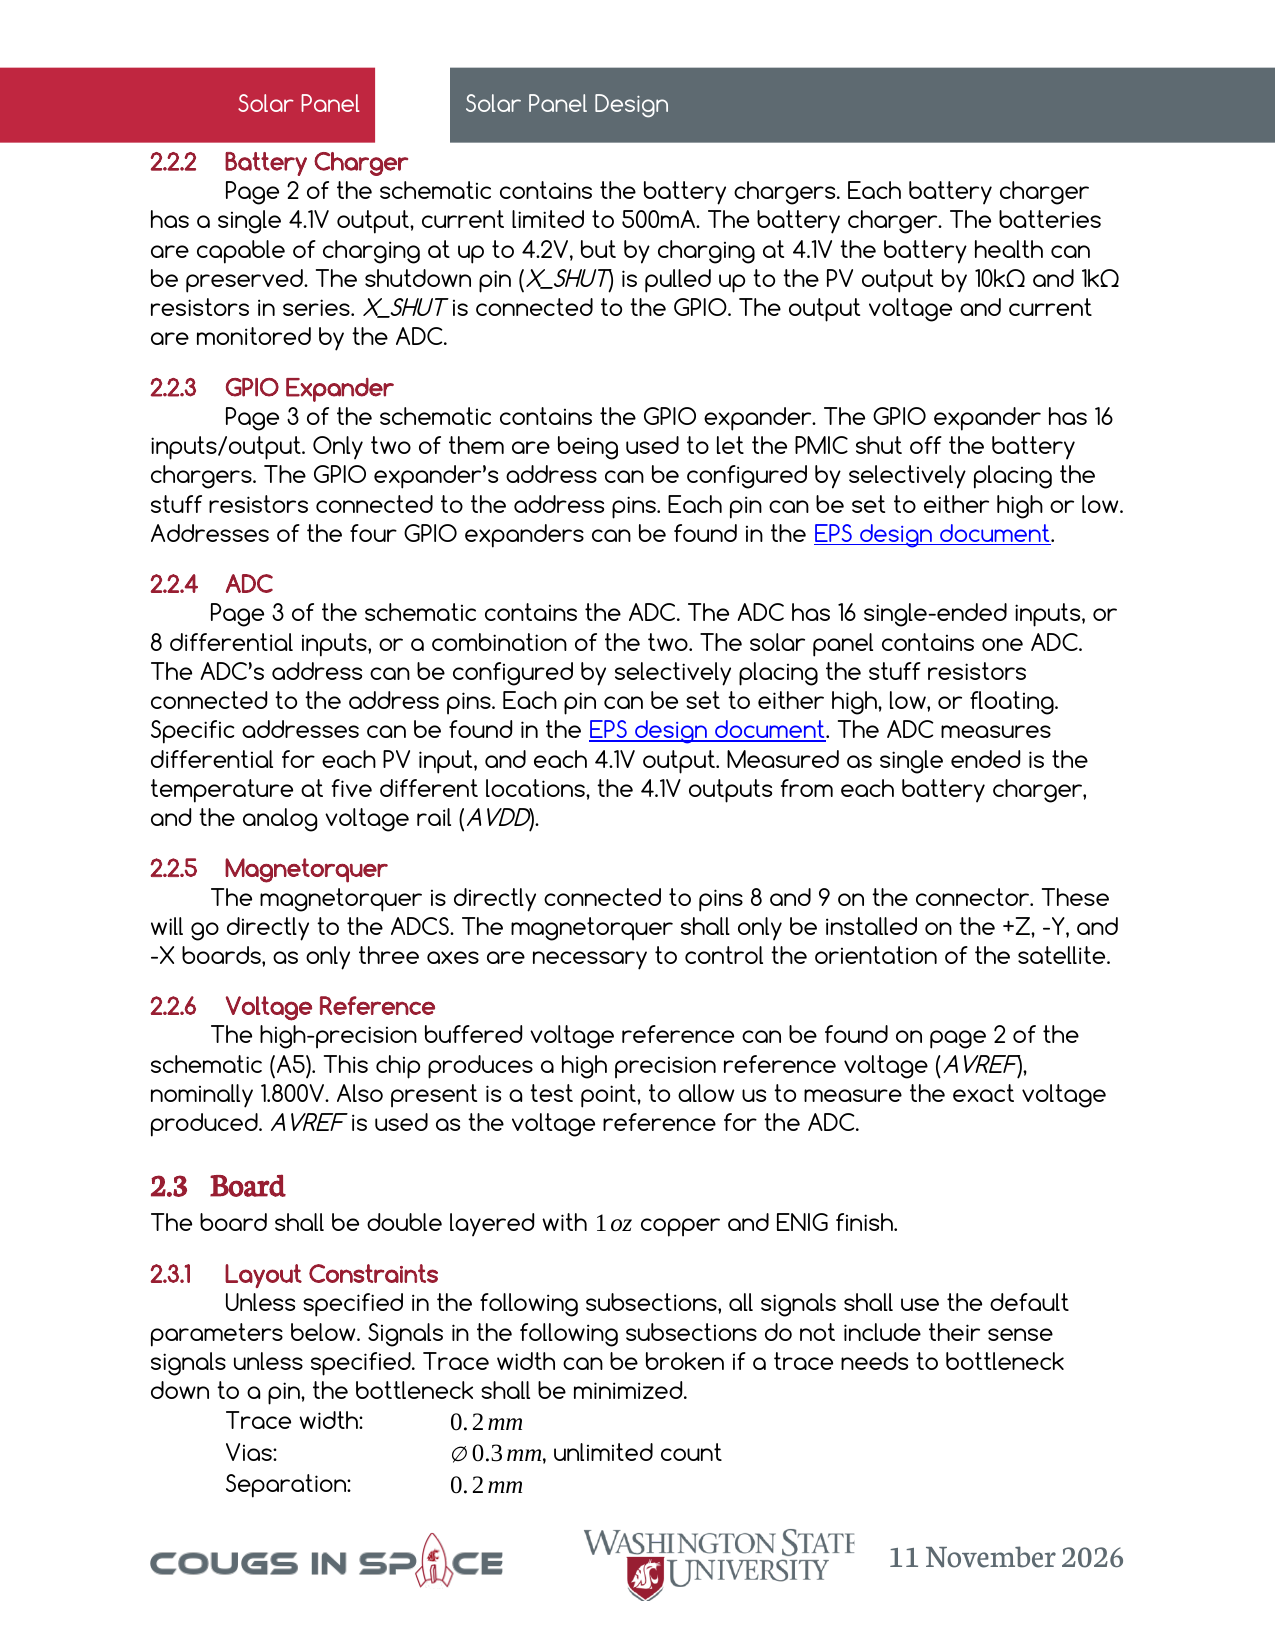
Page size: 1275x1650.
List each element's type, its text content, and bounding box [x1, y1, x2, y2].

picture [150, 1532, 503, 1589]
subtitle Layout Constraints [150, 1262, 1125, 1288]
text Separation: [225, 1471, 1125, 1499]
text The board shall be double layered with copper and ENIG finish. [150, 1210, 1125, 1238]
text Vias: , unlimited count [225, 1440, 1125, 1467]
text Page 3 of the schematic contains the ADC. The ADC has 16 single-ended inputs, or 8 differential inputs, or a combination of the two. The solar panel contains one ADC. The ADC’s address can be configured by selectively placing the stuff resistors connected to the address pins. Each pin can be set to either high, low, or floating. Specific addresses can be found in the EPS design document. The ADC measures differential for each PV input, and each 4.1V output. Measured as single ended is the temperature at five different locations, the 4.1V outputs from each battery charger, and the analog voltage rail (AVDD). [150, 601, 1125, 832]
subtitle Magnetorquer [150, 856, 1125, 882]
text Page 2 of the schematic contains the battery chargers. Each battery charger has a single 4.1V output, current limited to 500mA. The battery charger. The batteries are capable of charging at up to 4.2V, but by charging at 4.1V the battery health can be preserved. The shutdown pin (X_SHUT) is pulled up to the PV output by 10kΩ and 1kΩ resistors in series. X_SHUT is connected to the GPIO. The output voltage and current are monitored by the ADC. [150, 179, 1125, 351]
text Trace width: [225, 1408, 1125, 1436]
text Page 3 of the schematic contains the GPIO expander. The GPIO expander has 16 inputs/output. Only two of them are being used to let the PMIC shut off the battery chargers. The GPIO expander’s address can be configured by selectively placing the stuff resistors connected to the address pins. Each pin can be set to either high or low. Addresses of the four GPIO expanders can be found in the EPS design document. [150, 405, 1125, 548]
subtitle Voltage Reference [150, 994, 1125, 1020]
subtitle Board [150, 1162, 1125, 1204]
picture [582, 1528, 854, 1601]
text The magnetorquer is directly connected to pins 8 and 9 on the connector. These will go directly to the ADCS. The magnetorquer shall only be installed on the +Z, -Y, and -X boards, as only three axes are necessary to control the orientation of the satellite. [150, 886, 1125, 970]
text The high-precision buffered voltage reference can be found on page 2 of the schematic (A5). This chip produces a high precision reference voltage (AVREF), nominally 1.800V. Also present is a test point, to allow us to measure the exact voltage produced. AVREF is used as the voltage reference for the ADC. [150, 1024, 1125, 1137]
subtitle Battery Charger [150, 150, 1125, 176]
subtitle GPIO Expander [150, 376, 1125, 401]
subtitle ADC [150, 572, 1125, 598]
text Unless specified in the following subsections, all signals shall use the default parameters below. Signals in the following subsections do not include their sense signals unless specified. Trace width can be broken if a trace needs to bottleneck down to a pin, the bottleneck shall be minimized. [150, 1291, 1125, 1405]
